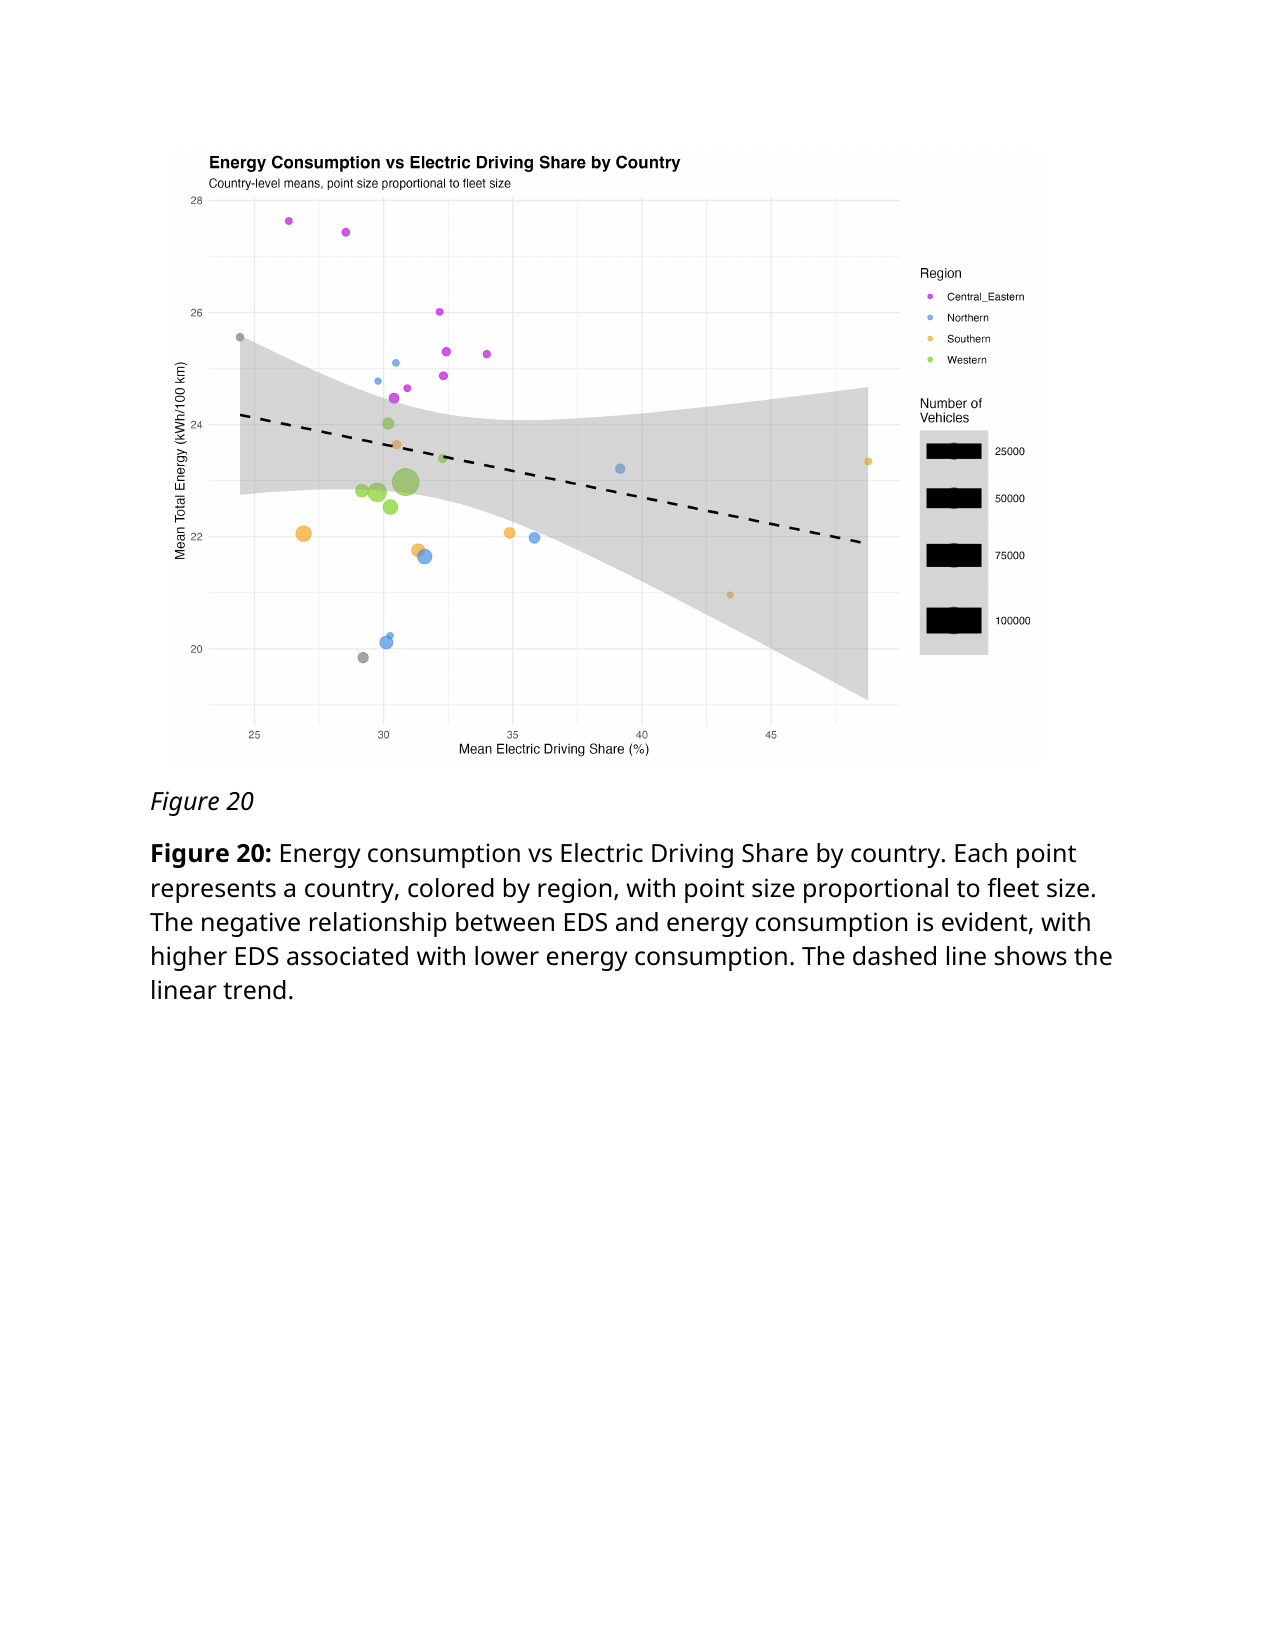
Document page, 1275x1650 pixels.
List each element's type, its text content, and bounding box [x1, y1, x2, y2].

picture [168, 150, 1044, 763]
text Figure 20 [150, 783, 1125, 817]
text Figure 20: Energy consumption vs Electric Driving Share by country. Each point represents a country, colored by region, with point size proportional to fleet size. The negative relationship between EDS and energy consumption is evident, with higher EDS associated with lower energy consumption. The dashed line shows the linear trend. [150, 836, 1125, 1006]
